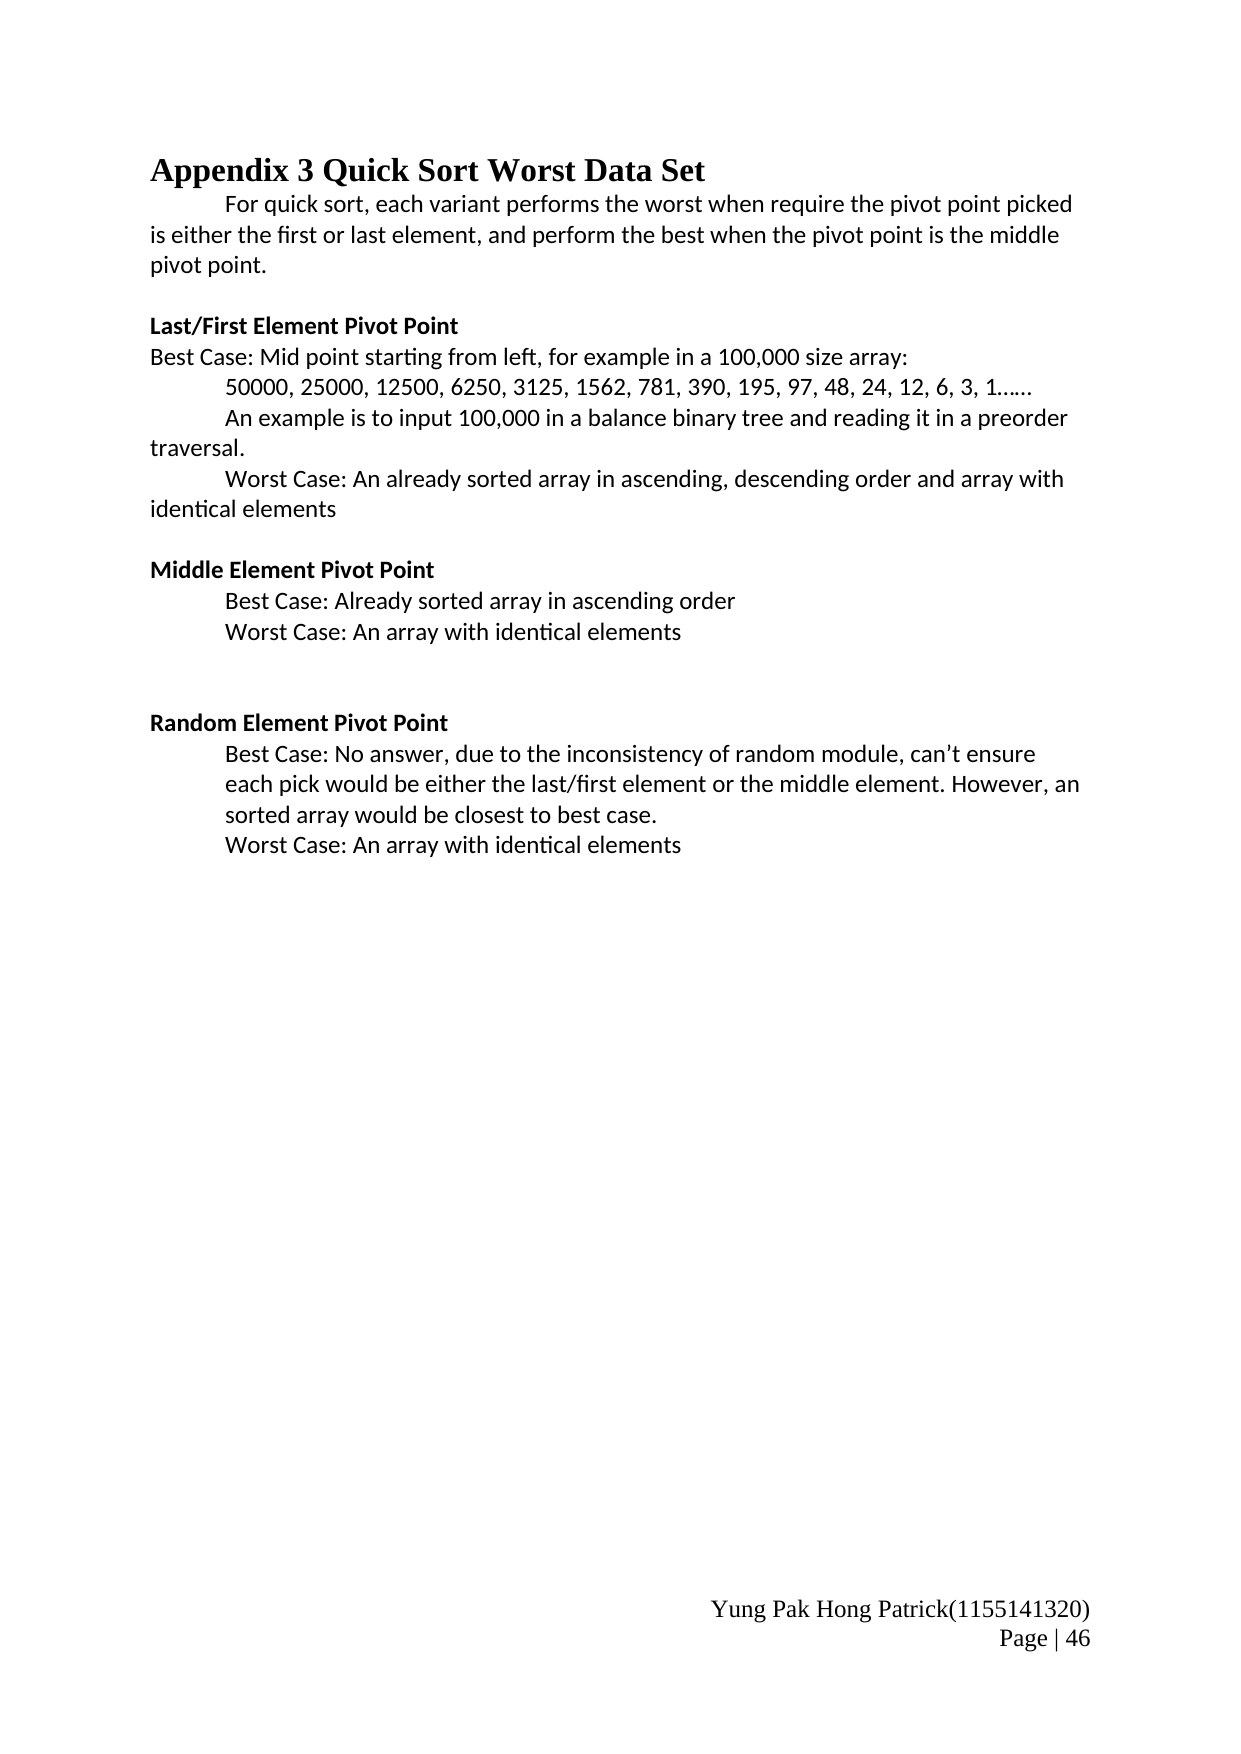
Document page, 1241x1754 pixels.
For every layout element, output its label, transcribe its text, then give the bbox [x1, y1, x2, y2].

text Best Case: Mid point starting from left, for example in a 100,000 size array: [150, 341, 1090, 371]
text Worst Case: An array with identical elements [225, 829, 1090, 860]
text Middle Element Pivot Point [150, 554, 1090, 585]
text Appendix 3 Quick Sort Worst Data Set [150, 150, 1090, 188]
text 50000, 25000, 12500, 6250, 3125, 1562, 781, 390, 195, 97, 48, 24, 12, 6, 3, 1…… [150, 371, 1090, 402]
text Best Case: Already sorted array in ascending order [225, 585, 1090, 616]
text Random Element Pivot Point [150, 707, 1090, 738]
text Last/First Element Pivot Point [150, 310, 1090, 341]
text Worst Case: An already sorted array in ascending, descending order and array with identical elements [150, 463, 1090, 524]
text Worst Case: An array with identical elements [225, 616, 1090, 646]
text An example is to input 100,000 in a balance binary tree and reading it in a preorder traversal. [150, 402, 1090, 463]
text For quick sort, each variant performs the worst when require the pivot point picked is either the first or last element, and perform the best when the pivot point is the middle pivot point. [150, 188, 1090, 280]
text Best Case: No answer, due to the inconsistency of random module, can’t ensure each pick would be either the last/first element or the middle element. However, an sorted array would be closest to best case. [225, 738, 1090, 829]
